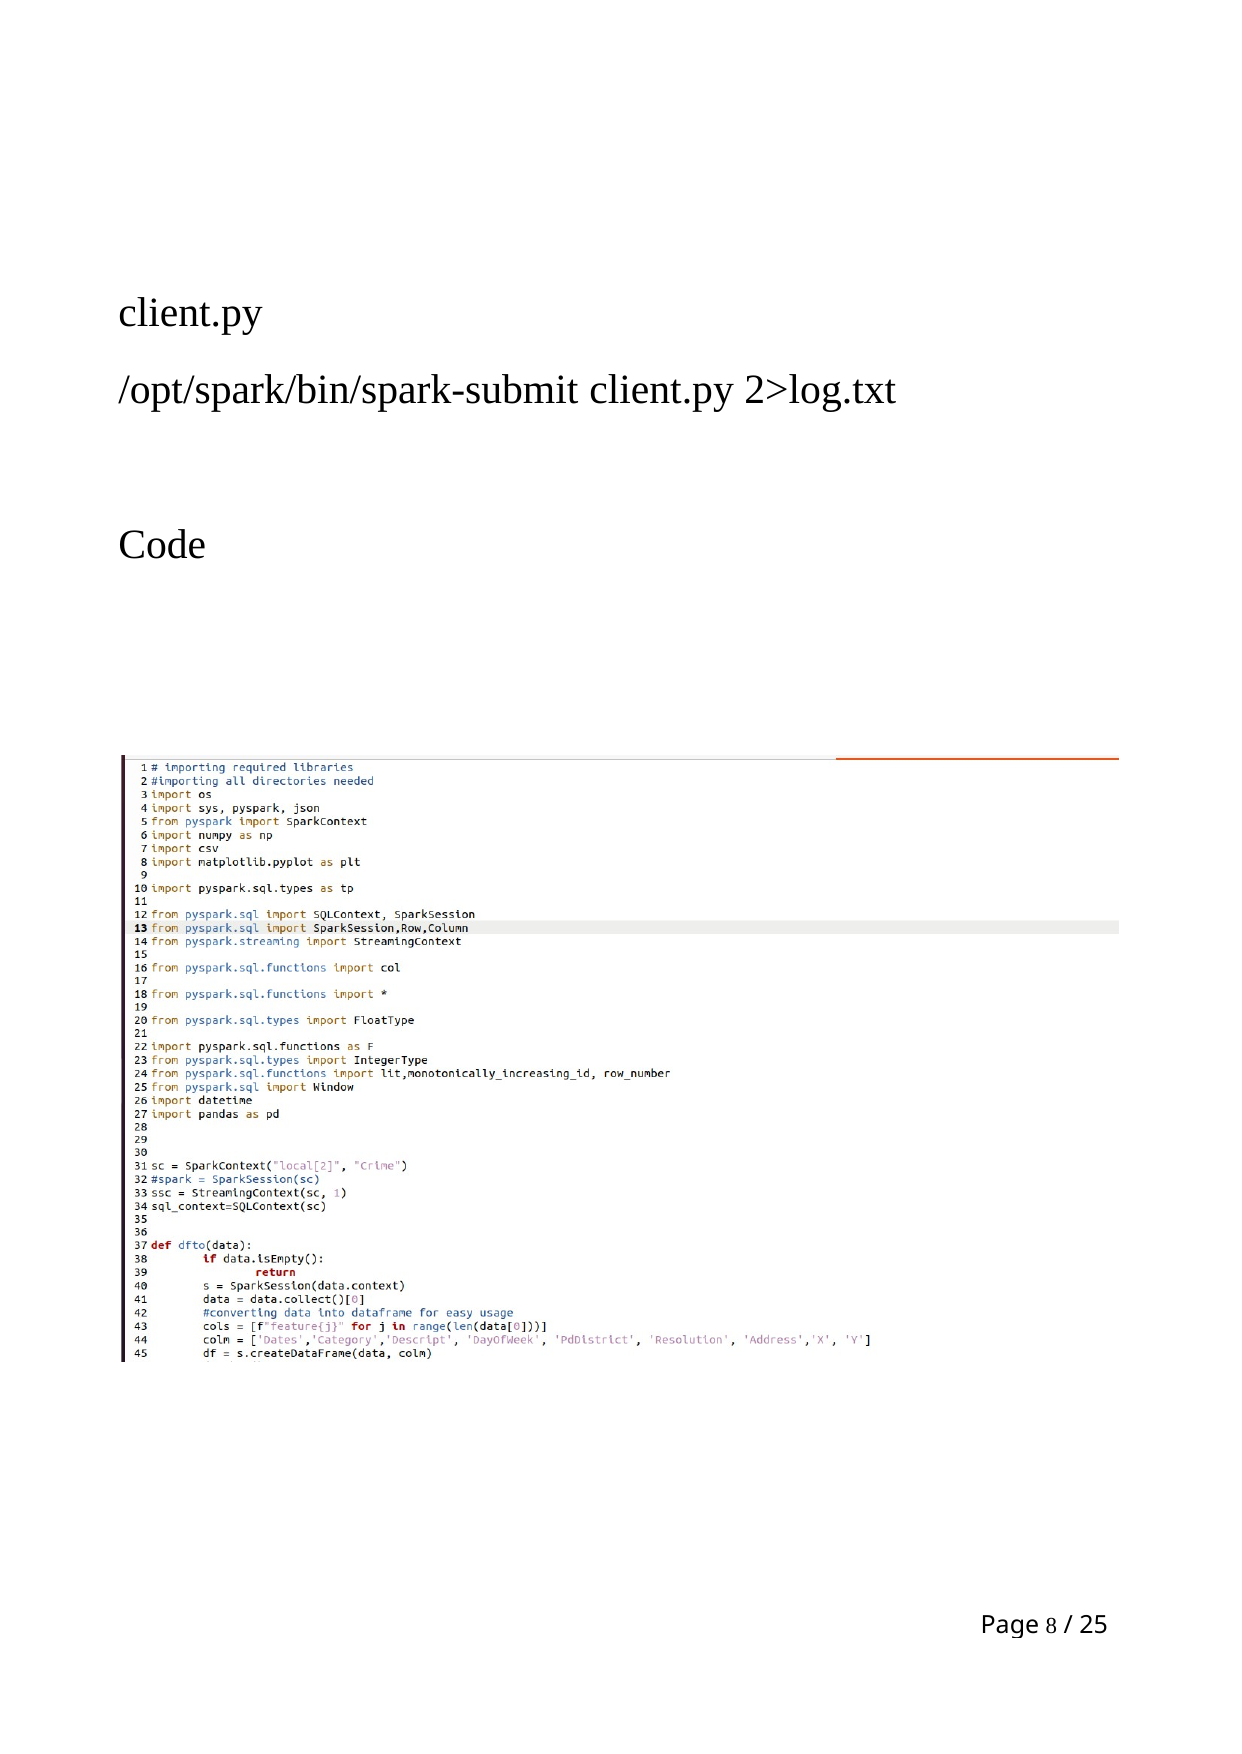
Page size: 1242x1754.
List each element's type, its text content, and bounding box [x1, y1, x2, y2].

picture [121, 755, 1119, 1362]
text Code [118, 519, 1194, 567]
text /opt/spark/bin/spark-submit client.py 2>log.txt [118, 365, 1194, 413]
text client.py [118, 288, 1194, 336]
